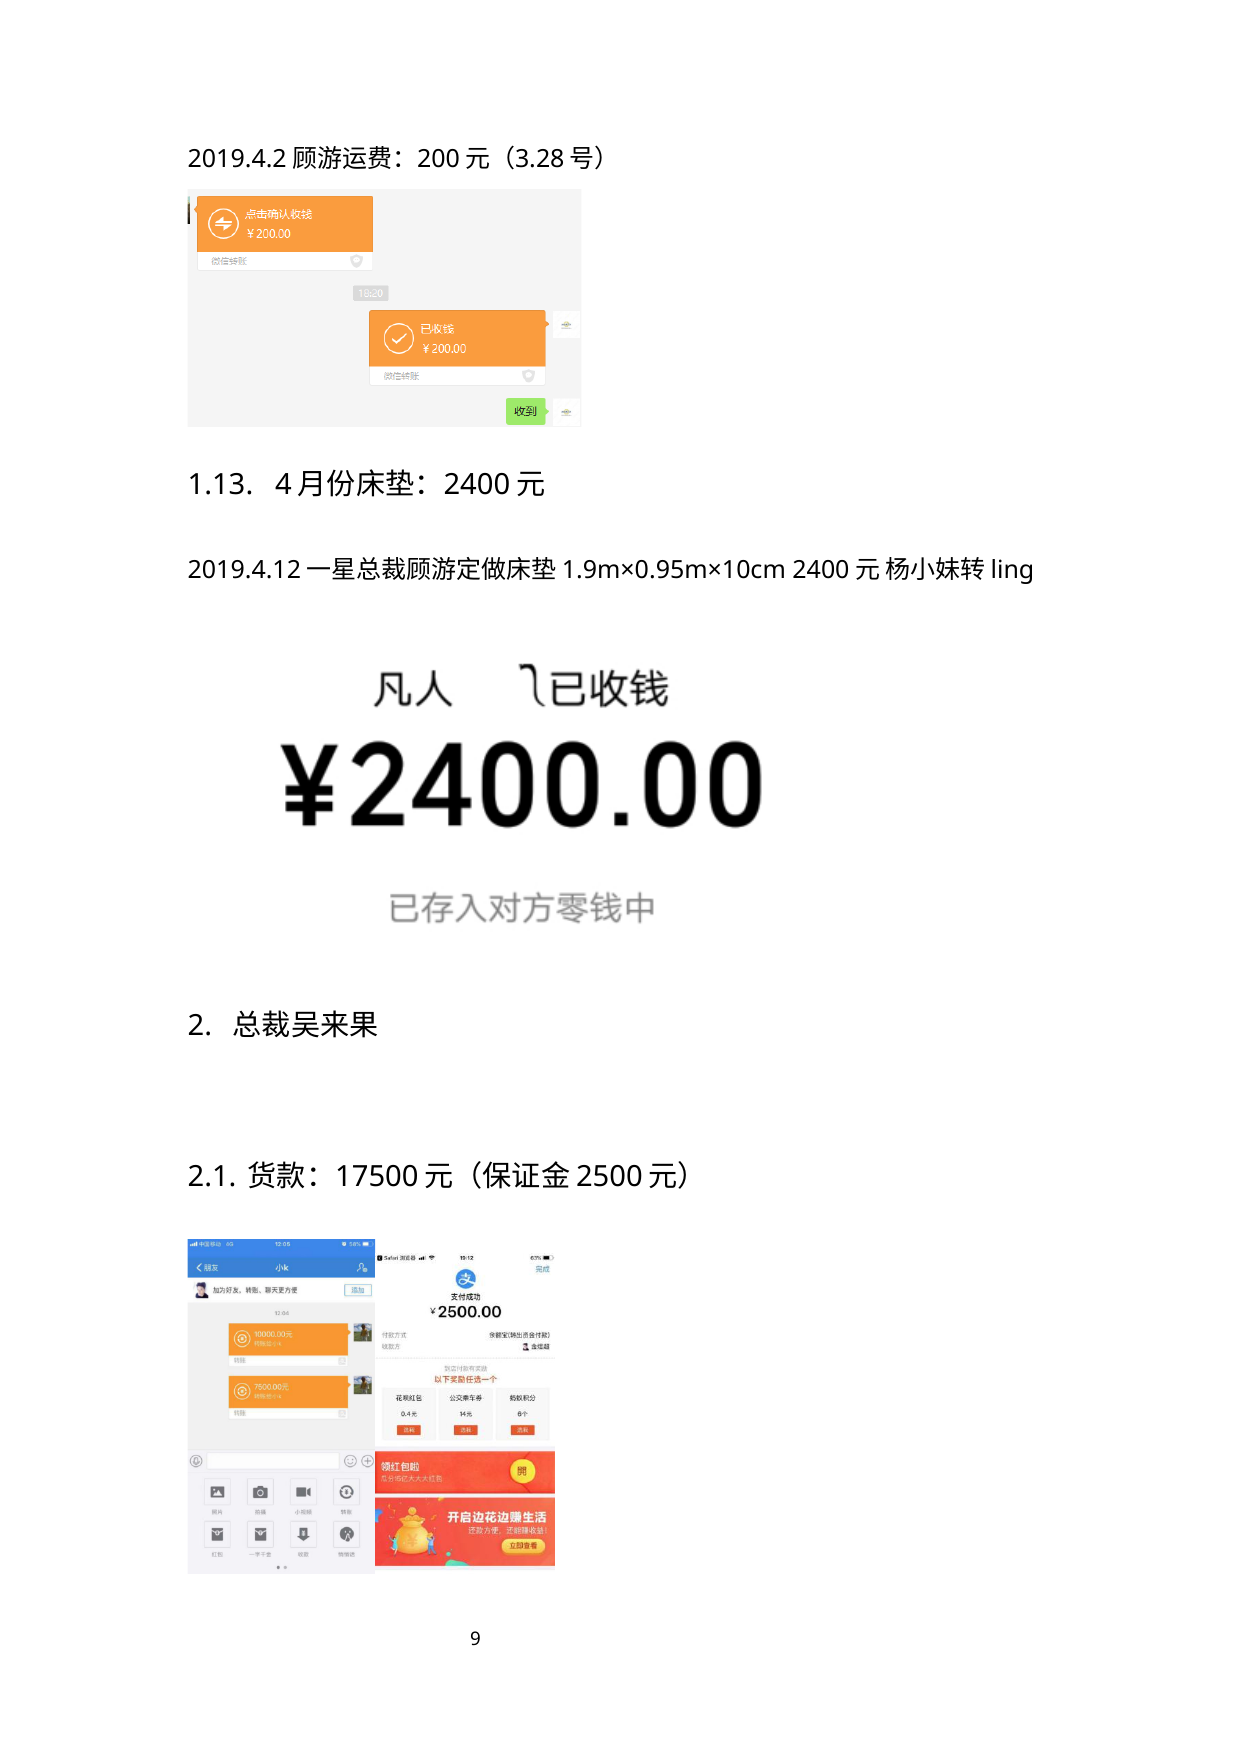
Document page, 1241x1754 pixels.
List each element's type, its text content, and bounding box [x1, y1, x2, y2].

subtitle 4月份床垫：2400元 [187, 449, 1053, 514]
text 2019.4.12一星总裁顾游定做床垫 1.9m×0.95m×10cm 2400元 杨小妹转ling [187, 535, 1053, 600]
picture [187, 600, 839, 968]
subtitle 货款：17500元（保证金2500元） [187, 1141, 1053, 1206]
picture [187, 1239, 555, 1574]
picture [187, 189, 582, 427]
text 2019.4.2顾游运费：200元（3.28号） [187, 124, 1053, 189]
subtitle 总裁吴来果 [187, 990, 1053, 1055]
